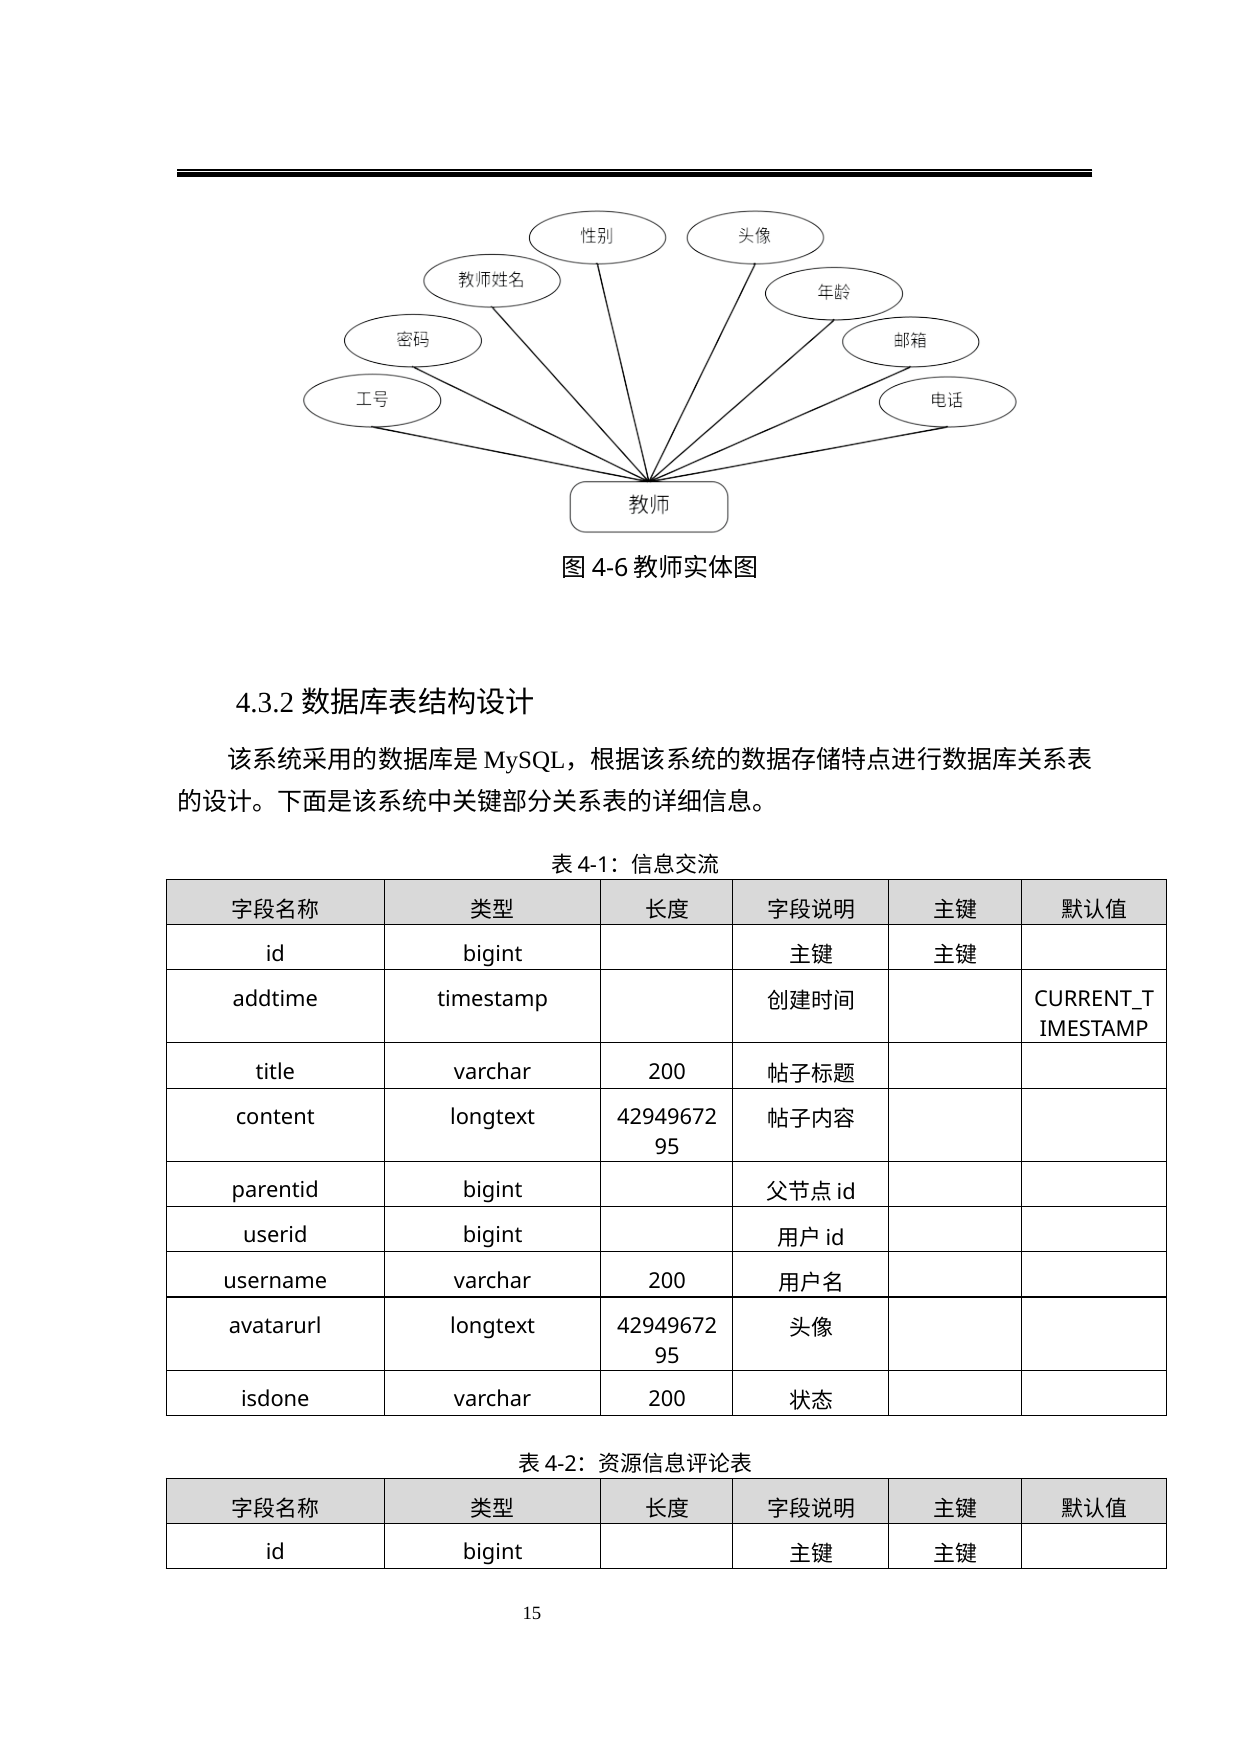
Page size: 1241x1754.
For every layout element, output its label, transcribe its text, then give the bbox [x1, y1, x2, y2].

table_cell bigint [385, 1162, 600, 1206]
table_cell [601, 1162, 732, 1206]
table_cell [889, 970, 1021, 1042]
text 表4-1：信息交流 [177, 847, 1092, 879]
table_cell [601, 1207, 732, 1251]
table_cell 主键 [889, 1524, 1021, 1568]
table_cell 200 [601, 1252, 732, 1296]
table_cell timestamp [385, 970, 600, 1042]
table_cell 创建时间 [733, 970, 888, 1042]
table_cell [889, 1043, 1021, 1087]
table_cell 状态 [733, 1371, 888, 1415]
table_header 默认值 [1022, 1479, 1166, 1523]
table_cell 主键 [889, 925, 1021, 969]
text 图4-6教师实体图 [177, 542, 1092, 583]
table_cell 200 [601, 1371, 732, 1415]
table_cell 4294967295 [601, 1298, 732, 1369]
text 表4-2：资源信息评论表 [177, 1446, 1092, 1477]
text 该系统采用的数据库是MySQL，根据该系统的数据存储特点进行数据库关系表的设计。下面是该系统中关键部分关系表的详细信息。 [177, 734, 1092, 817]
table_header 字段名称 [167, 1479, 384, 1523]
table_cell [889, 1252, 1021, 1296]
table_header 字段名称 [167, 880, 384, 924]
table_cell [601, 1524, 732, 1568]
table_header 字段说明 [733, 880, 888, 924]
table_cell [889, 1298, 1021, 1369]
table_header 主键 [889, 880, 1021, 924]
table_header 长度 [601, 1479, 732, 1523]
table_cell content [167, 1089, 384, 1161]
table_cell parentid [167, 1162, 384, 1206]
table_cell CURRENT_TIMESTAMP [1022, 970, 1166, 1042]
table_cell 主键 [733, 1524, 888, 1568]
table_cell longtext [385, 1298, 600, 1369]
table_cell [601, 970, 732, 1042]
table_cell longtext [385, 1089, 600, 1161]
table_cell 帖子内容 [733, 1089, 888, 1161]
table_cell bigint [385, 1207, 600, 1251]
table_cell id [167, 1524, 384, 1568]
table_cell [889, 1371, 1021, 1415]
table_cell username [167, 1252, 384, 1296]
table_cell [1022, 1089, 1166, 1161]
table_cell varchar [385, 1252, 600, 1296]
table_cell avatarurl [167, 1298, 384, 1369]
table_cell [1022, 1162, 1166, 1206]
table_cell 主键 [733, 925, 888, 969]
table_cell [1022, 1298, 1166, 1369]
table_cell 头像 [733, 1298, 888, 1369]
table_cell [1022, 1252, 1166, 1296]
table_header 默认值 [1022, 880, 1166, 924]
table_cell title [167, 1043, 384, 1087]
table_cell bigint [385, 925, 600, 969]
table_cell [1022, 1043, 1166, 1087]
table_cell id [167, 925, 384, 969]
table_cell [601, 925, 732, 969]
table_cell [1022, 1524, 1166, 1568]
table_cell 父节点id [733, 1162, 888, 1206]
table_cell addtime [167, 970, 384, 1042]
table_cell isdone [167, 1371, 384, 1415]
table_cell [1022, 1371, 1166, 1415]
table_cell varchar [385, 1371, 600, 1415]
table_header 类型 [385, 880, 600, 924]
table_cell 帖子标题 [733, 1043, 888, 1087]
table_cell [889, 1089, 1021, 1161]
table_header 长度 [601, 880, 732, 924]
table_cell userid [167, 1207, 384, 1251]
table_cell 200 [601, 1043, 732, 1087]
table_cell [1022, 925, 1166, 969]
table_cell [1022, 1207, 1166, 1251]
table_header 字段说明 [733, 1479, 888, 1523]
table_cell varchar [385, 1043, 600, 1087]
table_cell [889, 1207, 1021, 1251]
table_cell 用户名 [733, 1252, 888, 1296]
table_header 类型 [385, 1479, 600, 1523]
table_cell [889, 1162, 1021, 1206]
table_cell bigint [385, 1524, 600, 1568]
table_cell 4294967295 [601, 1089, 732, 1161]
table_header 主键 [889, 1479, 1021, 1523]
subtitle 4.3.2 数据库表结构设计 [177, 679, 1092, 721]
table_cell 用户id [733, 1207, 888, 1251]
